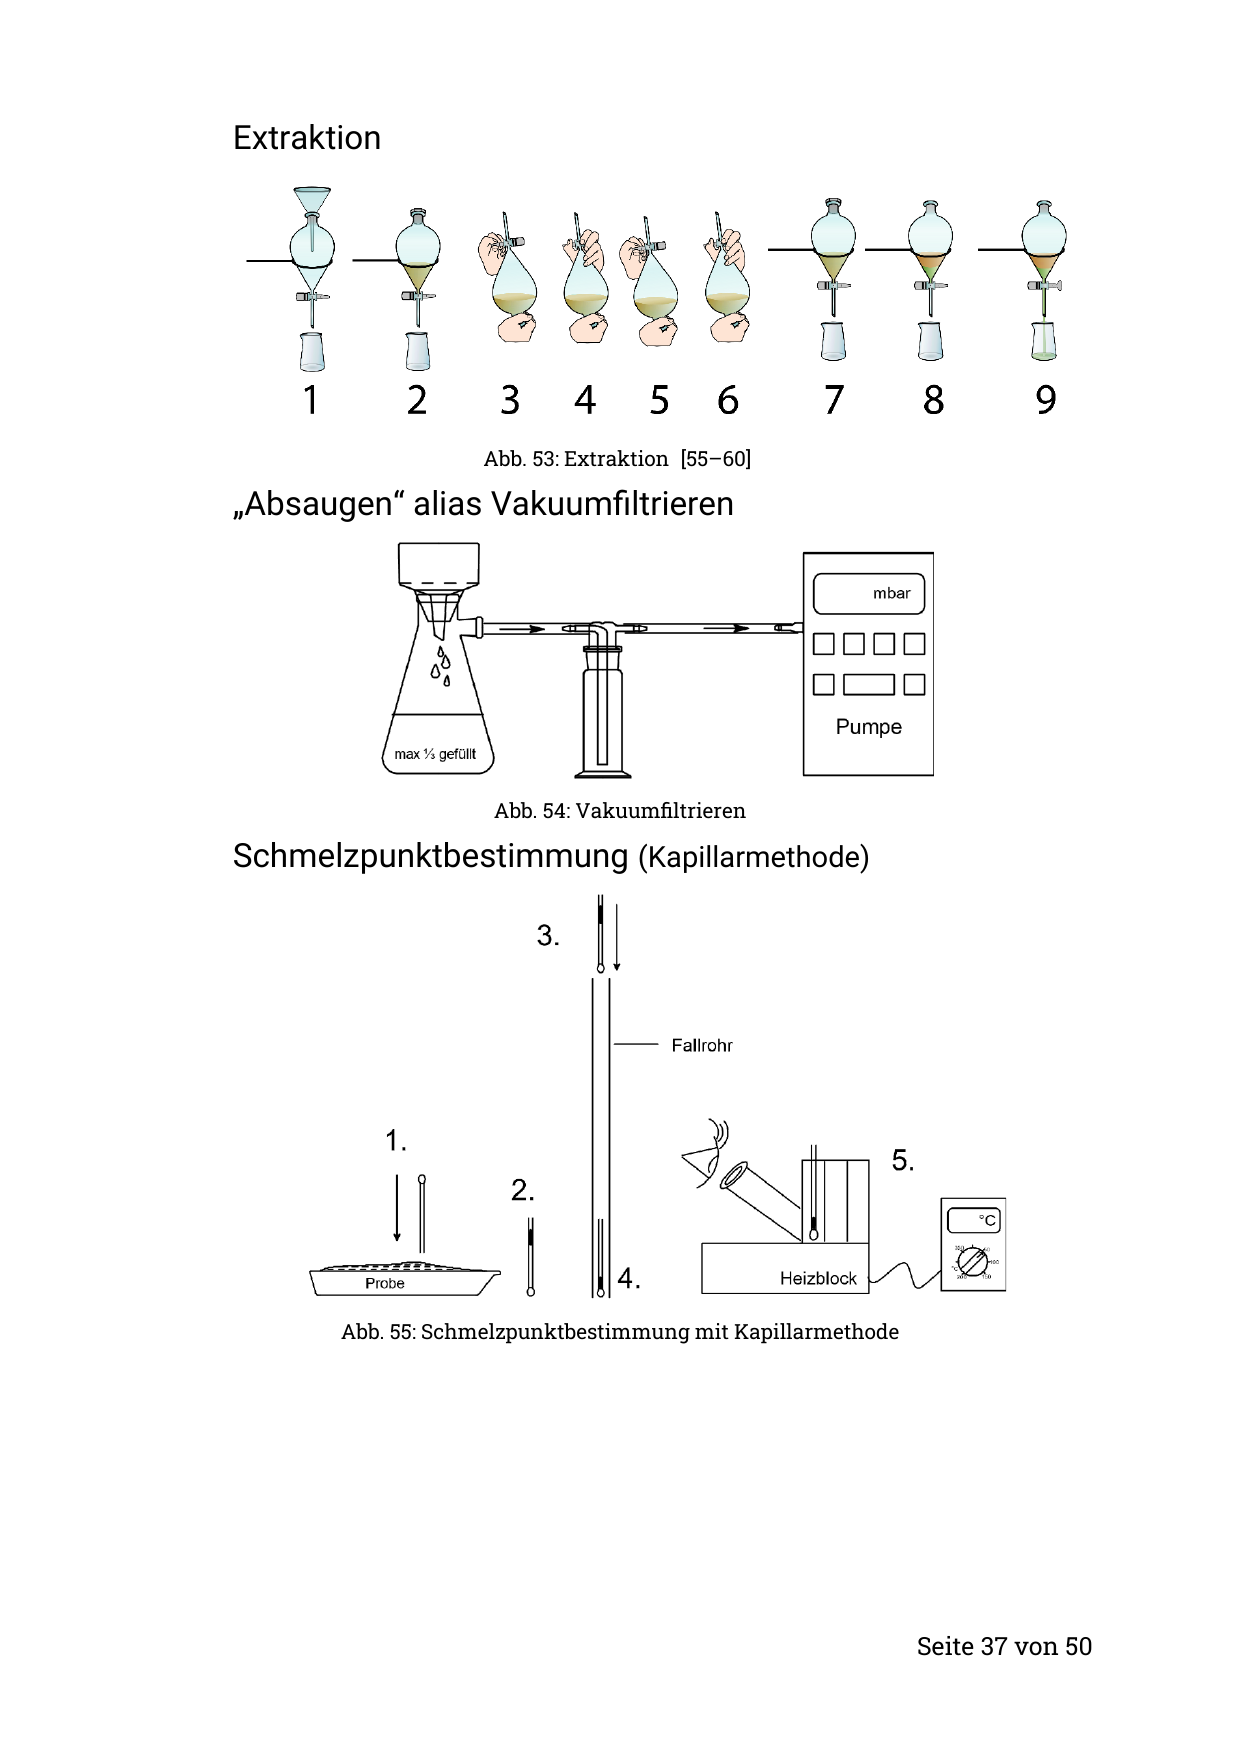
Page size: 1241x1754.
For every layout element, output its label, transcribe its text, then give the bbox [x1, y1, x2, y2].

picture [308, 893, 1007, 1300]
table_cell Schmelzpunktbestimmung (Kapillarmethode) [148, 837, 1093, 894]
table_cell Abb. 55: Schmelzpunktbestimmung mit Kapillarmethode [148, 894, 1093, 1358]
table_cell Abb. 53: Extraktion [148, 175, 1093, 484]
table_cell Abb. 54: Vakuumfiltrieren [148, 541, 1093, 837]
picture [238, 175, 1077, 426]
picture [380, 541, 934, 779]
table_cell „Absaugen“ alias Vakuumfiltrieren [148, 484, 1093, 541]
table_header Extraktion [148, 118, 1093, 175]
